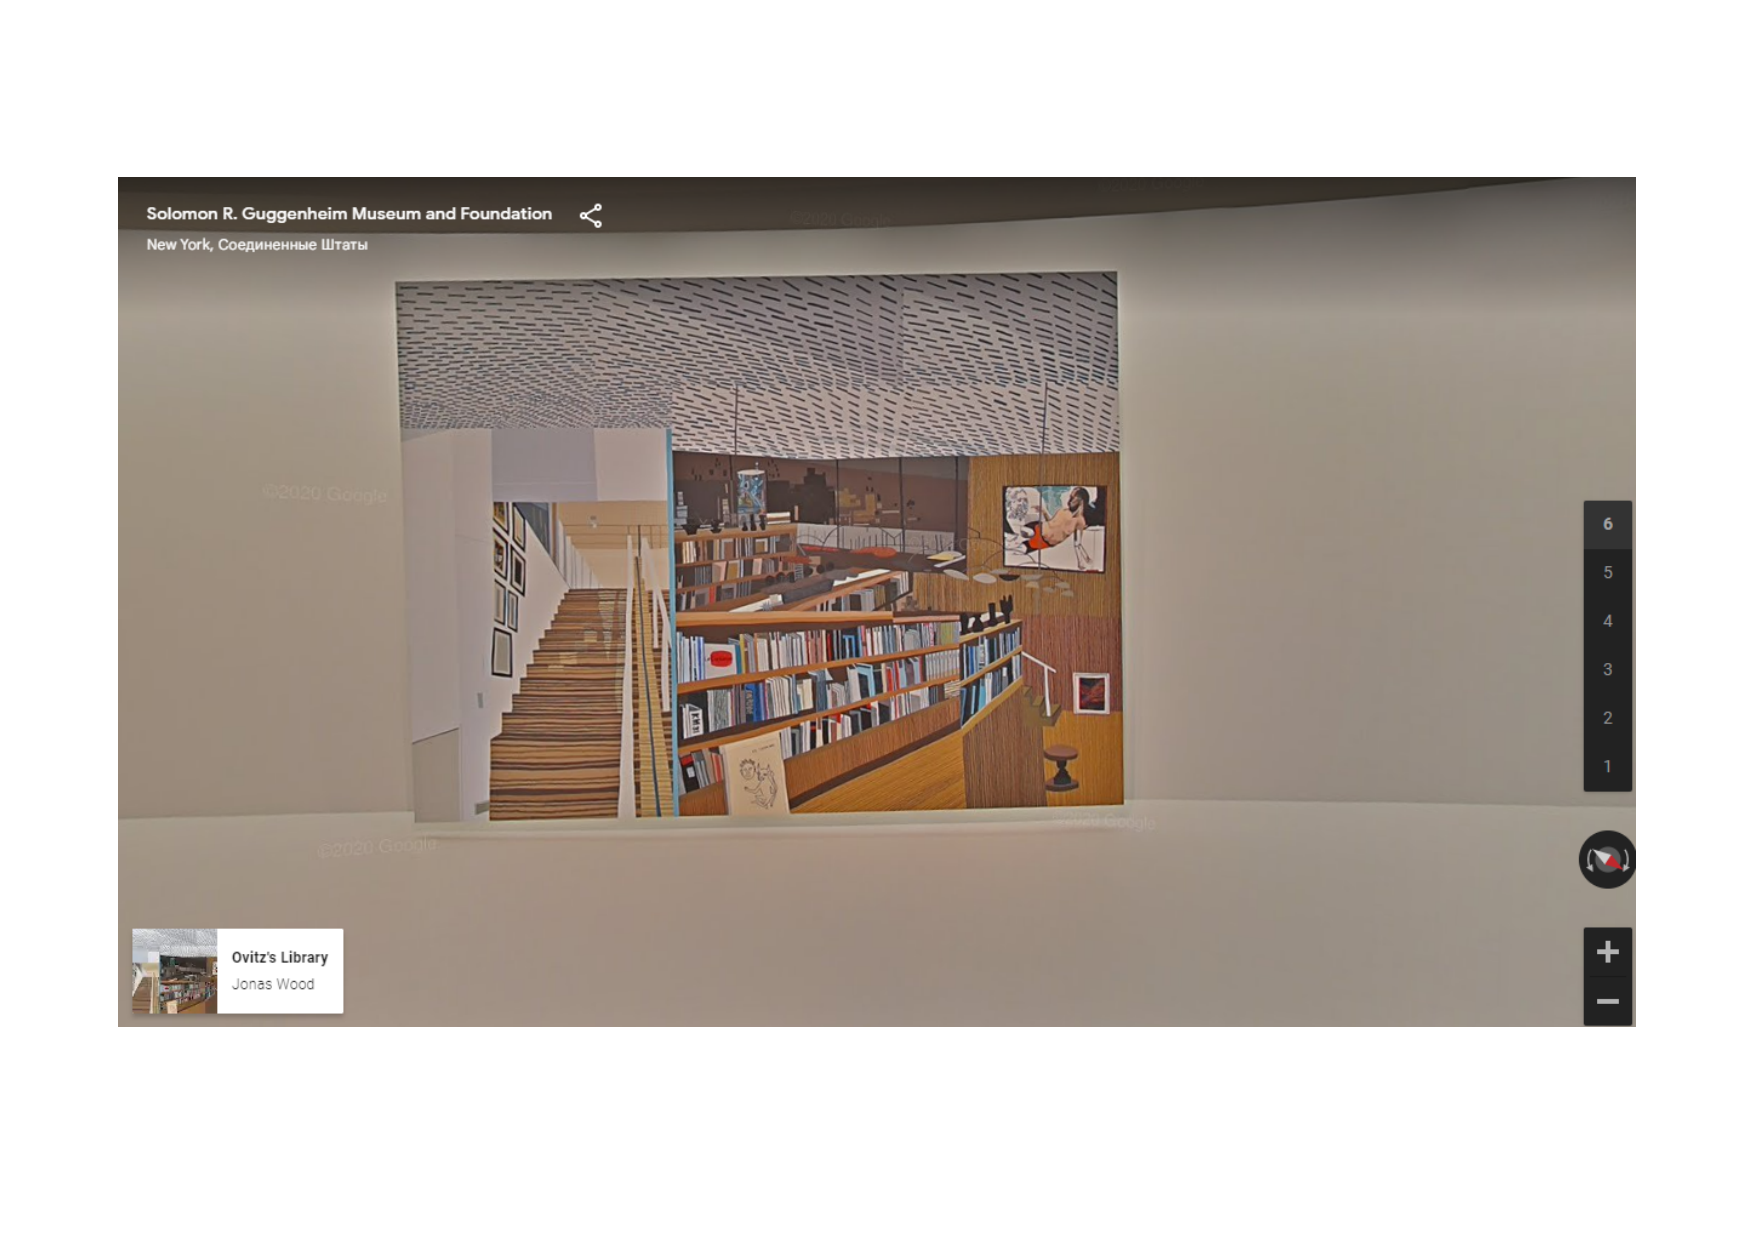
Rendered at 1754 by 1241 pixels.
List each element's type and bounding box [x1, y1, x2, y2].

picture [118, 177, 1636, 1027]
